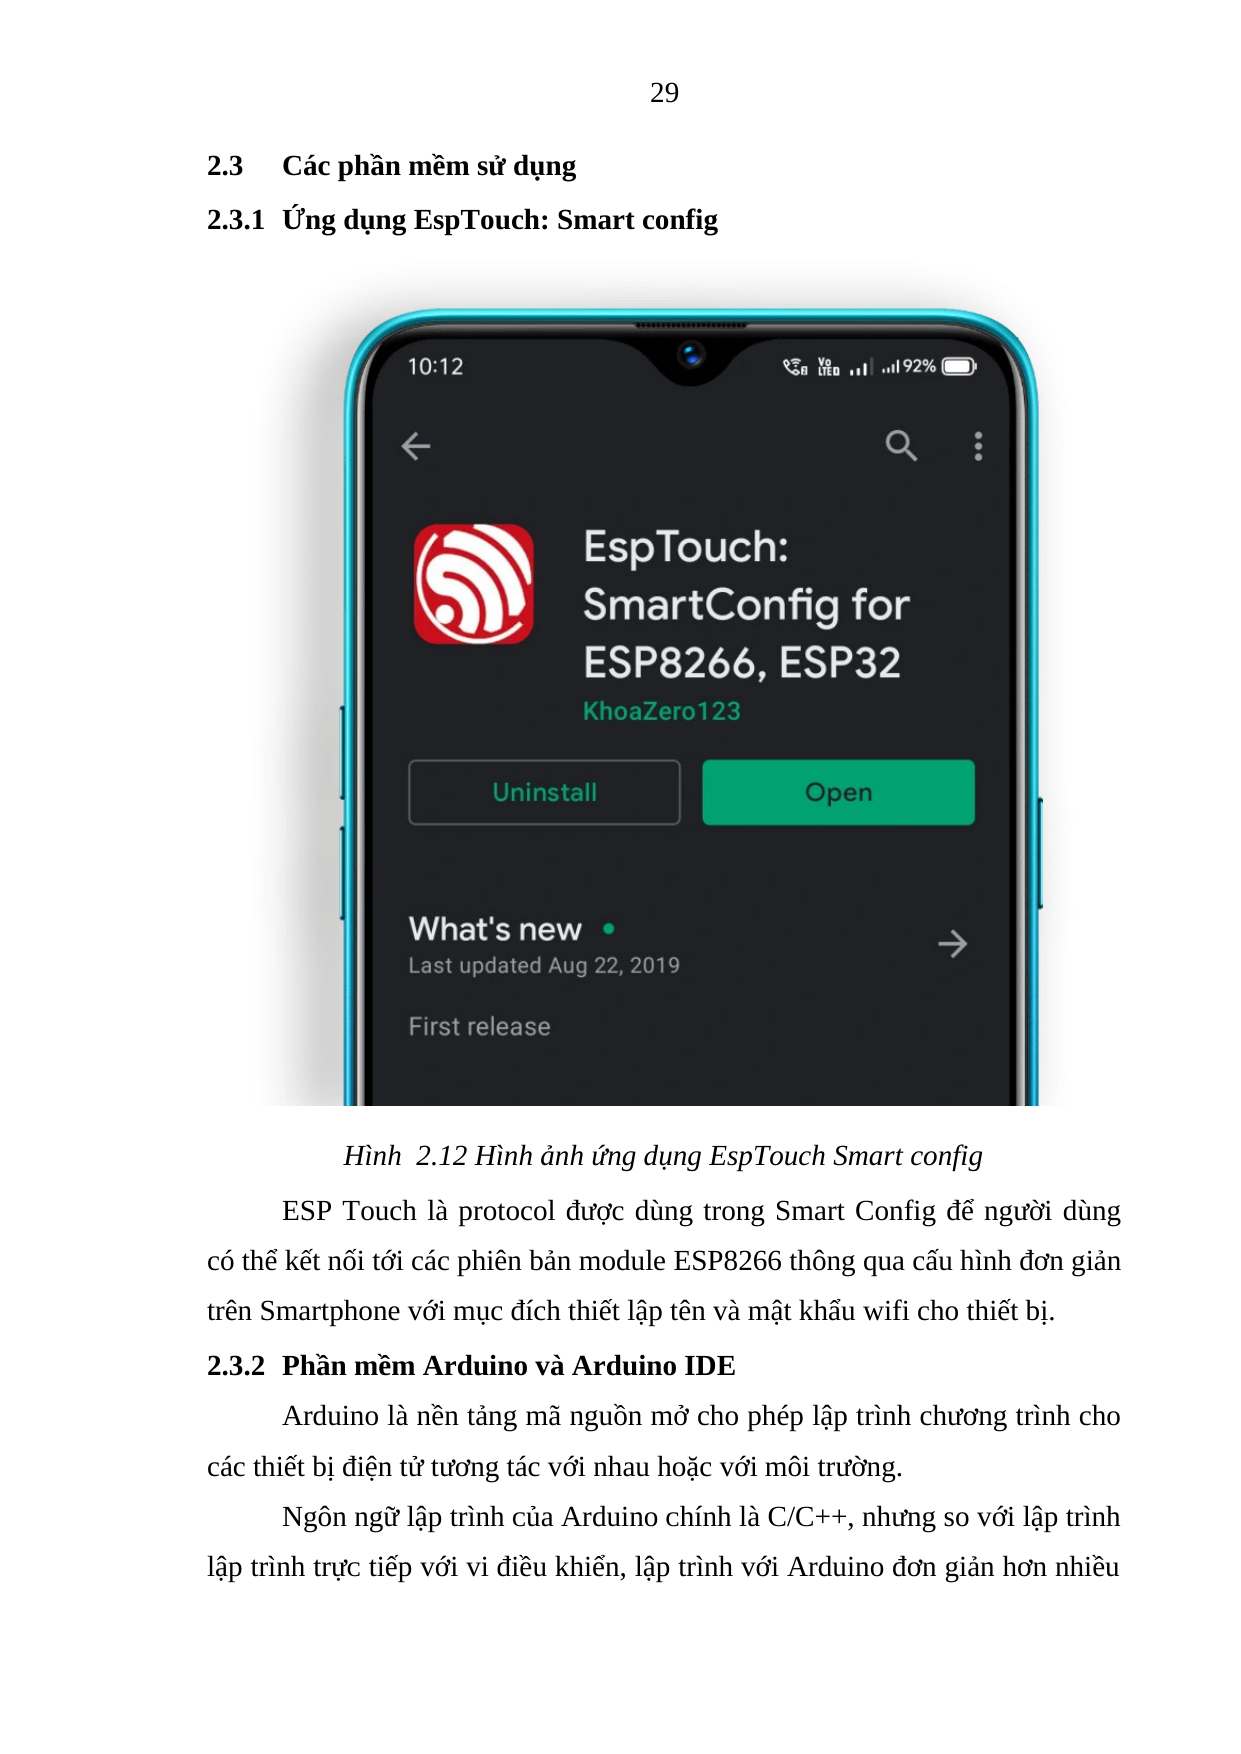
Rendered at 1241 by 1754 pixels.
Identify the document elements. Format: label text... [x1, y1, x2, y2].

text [207, 1499, 1122, 1583]
text Arduino là nền tảng mã nguồn mở cho phép lập trình chương trình cho các thiết bị điện tử tương tác với nhau hoặc với môi trường. [207, 1398, 1122, 1482]
text ESP Touch là protocol được dùng trong Smart Config để người dùng có thể kết nối tới các phiên bản module ESP8266 thông qua cấu hình đơn giản trên Smartphone với mục đích thiết lập tên và mật khẩu wifi cho thiết bị. [207, 1193, 1122, 1327]
subtitle Phần mềm Arduino và Arduino IDE [207, 1348, 1122, 1382]
picture [206, 252, 1123, 1106]
subtitle Ứng dụng EspTouch: Smart config [207, 202, 1122, 236]
subtitle Các phần mềm sử dụng [207, 148, 1122, 181]
